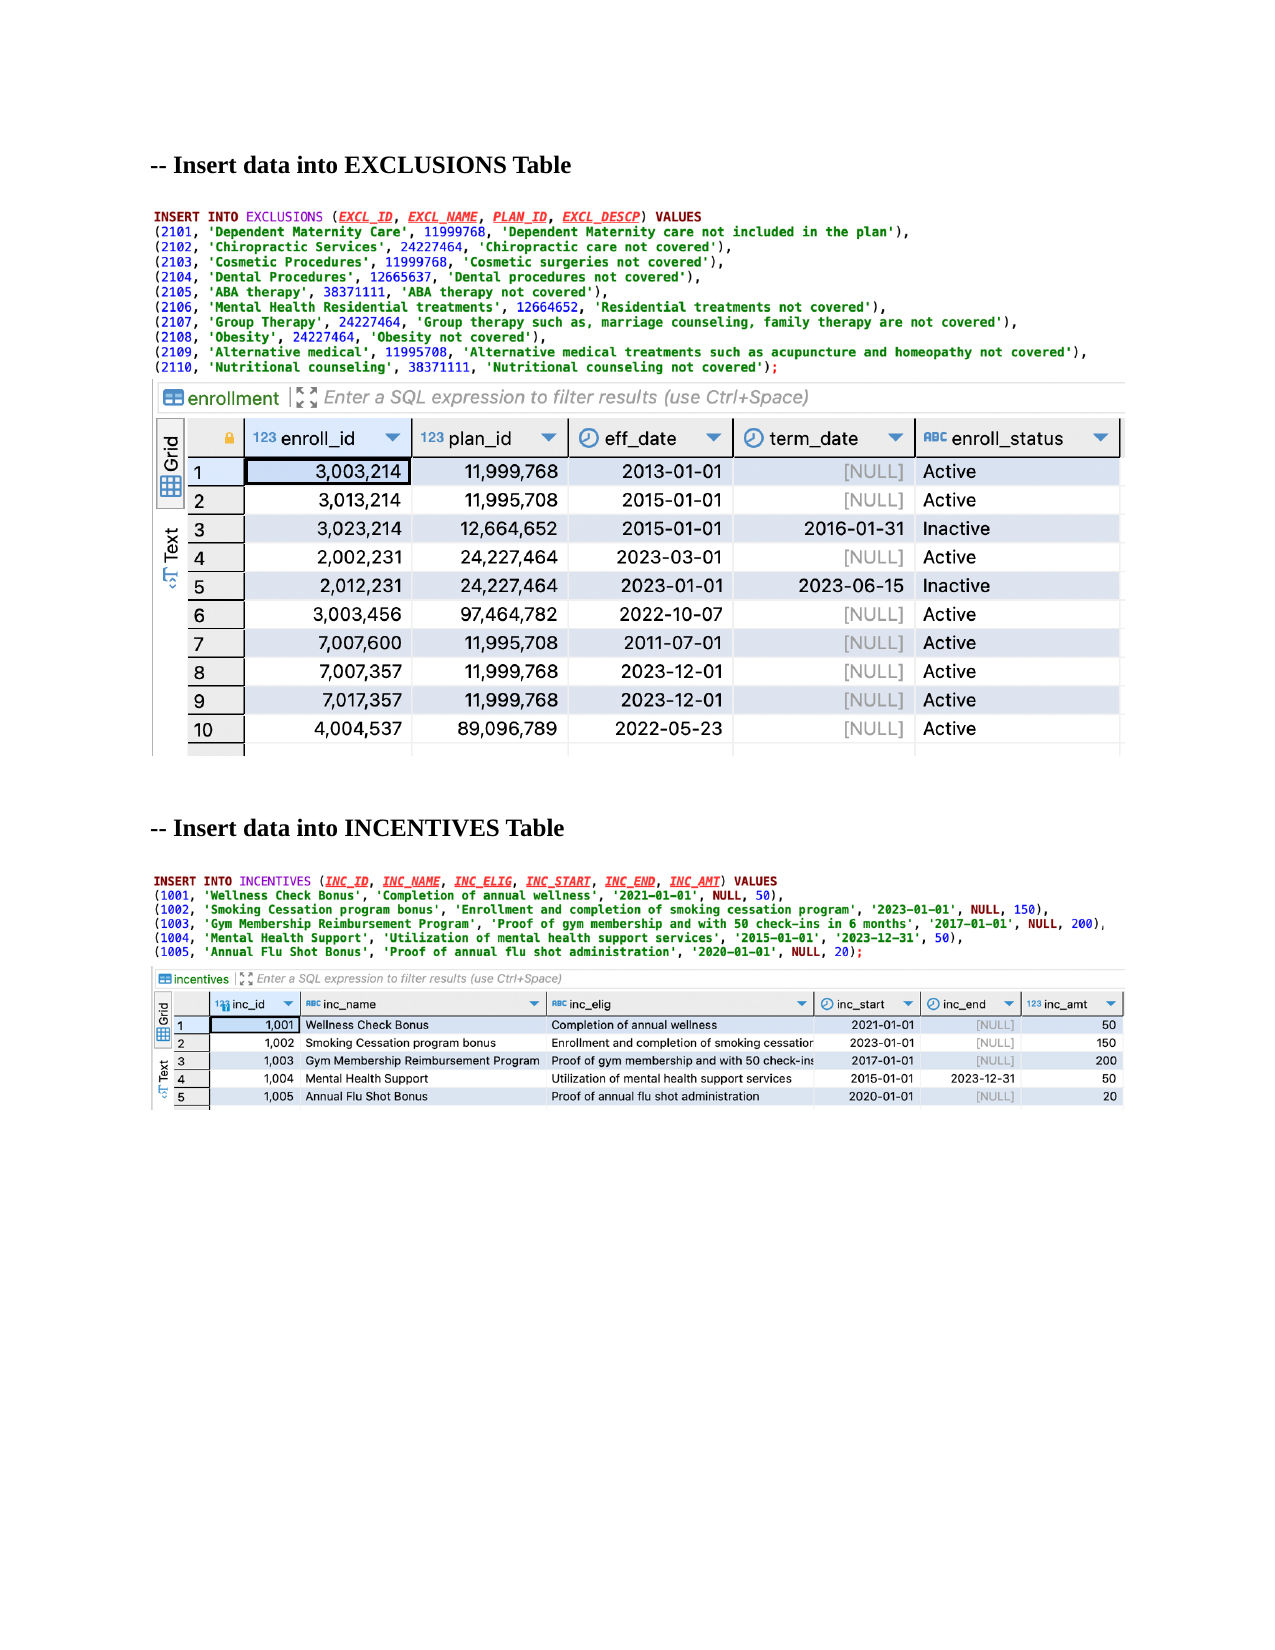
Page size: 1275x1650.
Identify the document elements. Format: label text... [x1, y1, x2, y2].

picture [150, 207, 1125, 756]
text -- Insert data into INCENTIVES Table [150, 813, 1125, 842]
text -- Insert data into EXCLUSIONS Table [150, 150, 1125, 179]
picture [150, 871, 1125, 1110]
